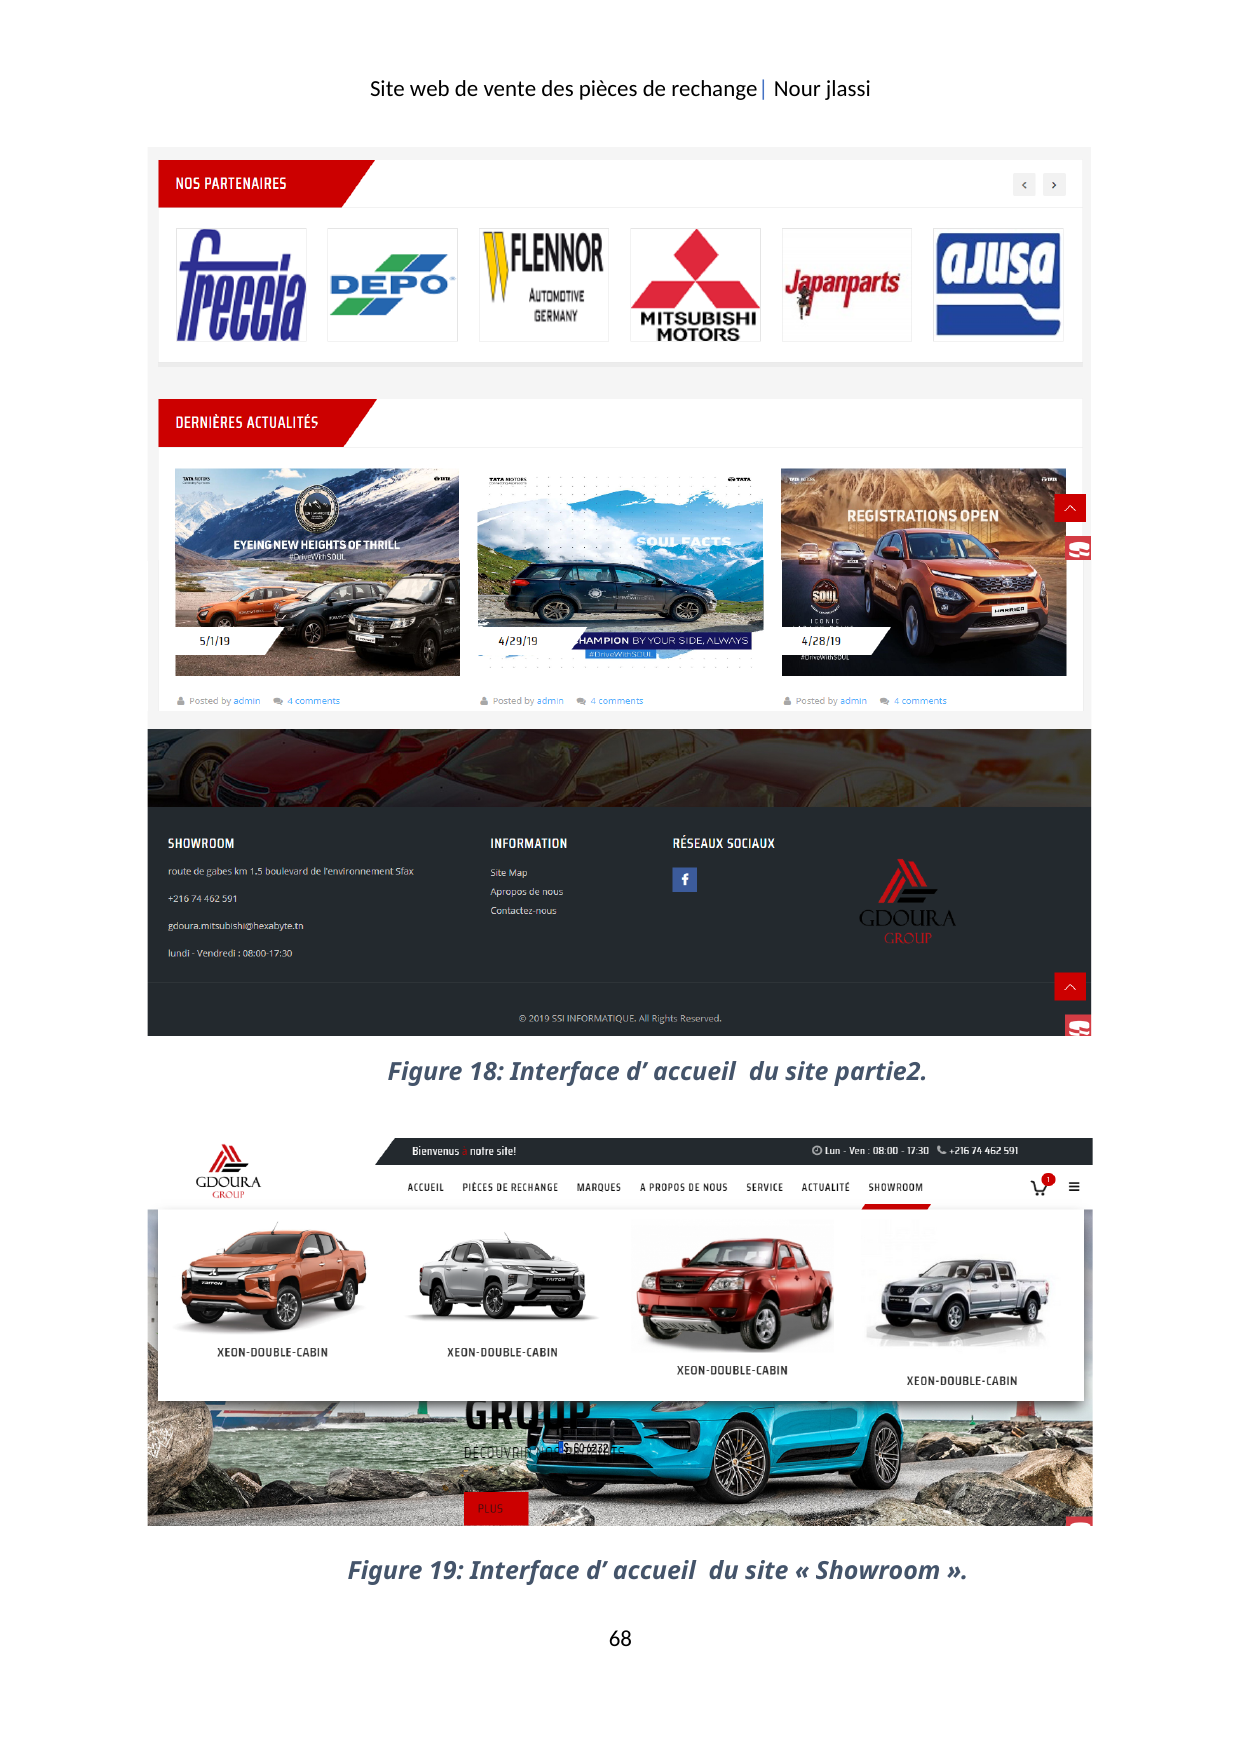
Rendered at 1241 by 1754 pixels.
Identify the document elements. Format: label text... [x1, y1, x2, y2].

text Figure 18: Interface d’ accueil du site partie2. [223, 1054, 1092, 1088]
picture [147, 147, 1092, 1036]
text Figure 19: Interface d’ accueil du site « Showroom ». [223, 1553, 1092, 1587]
picture [147, 1138, 1093, 1526]
